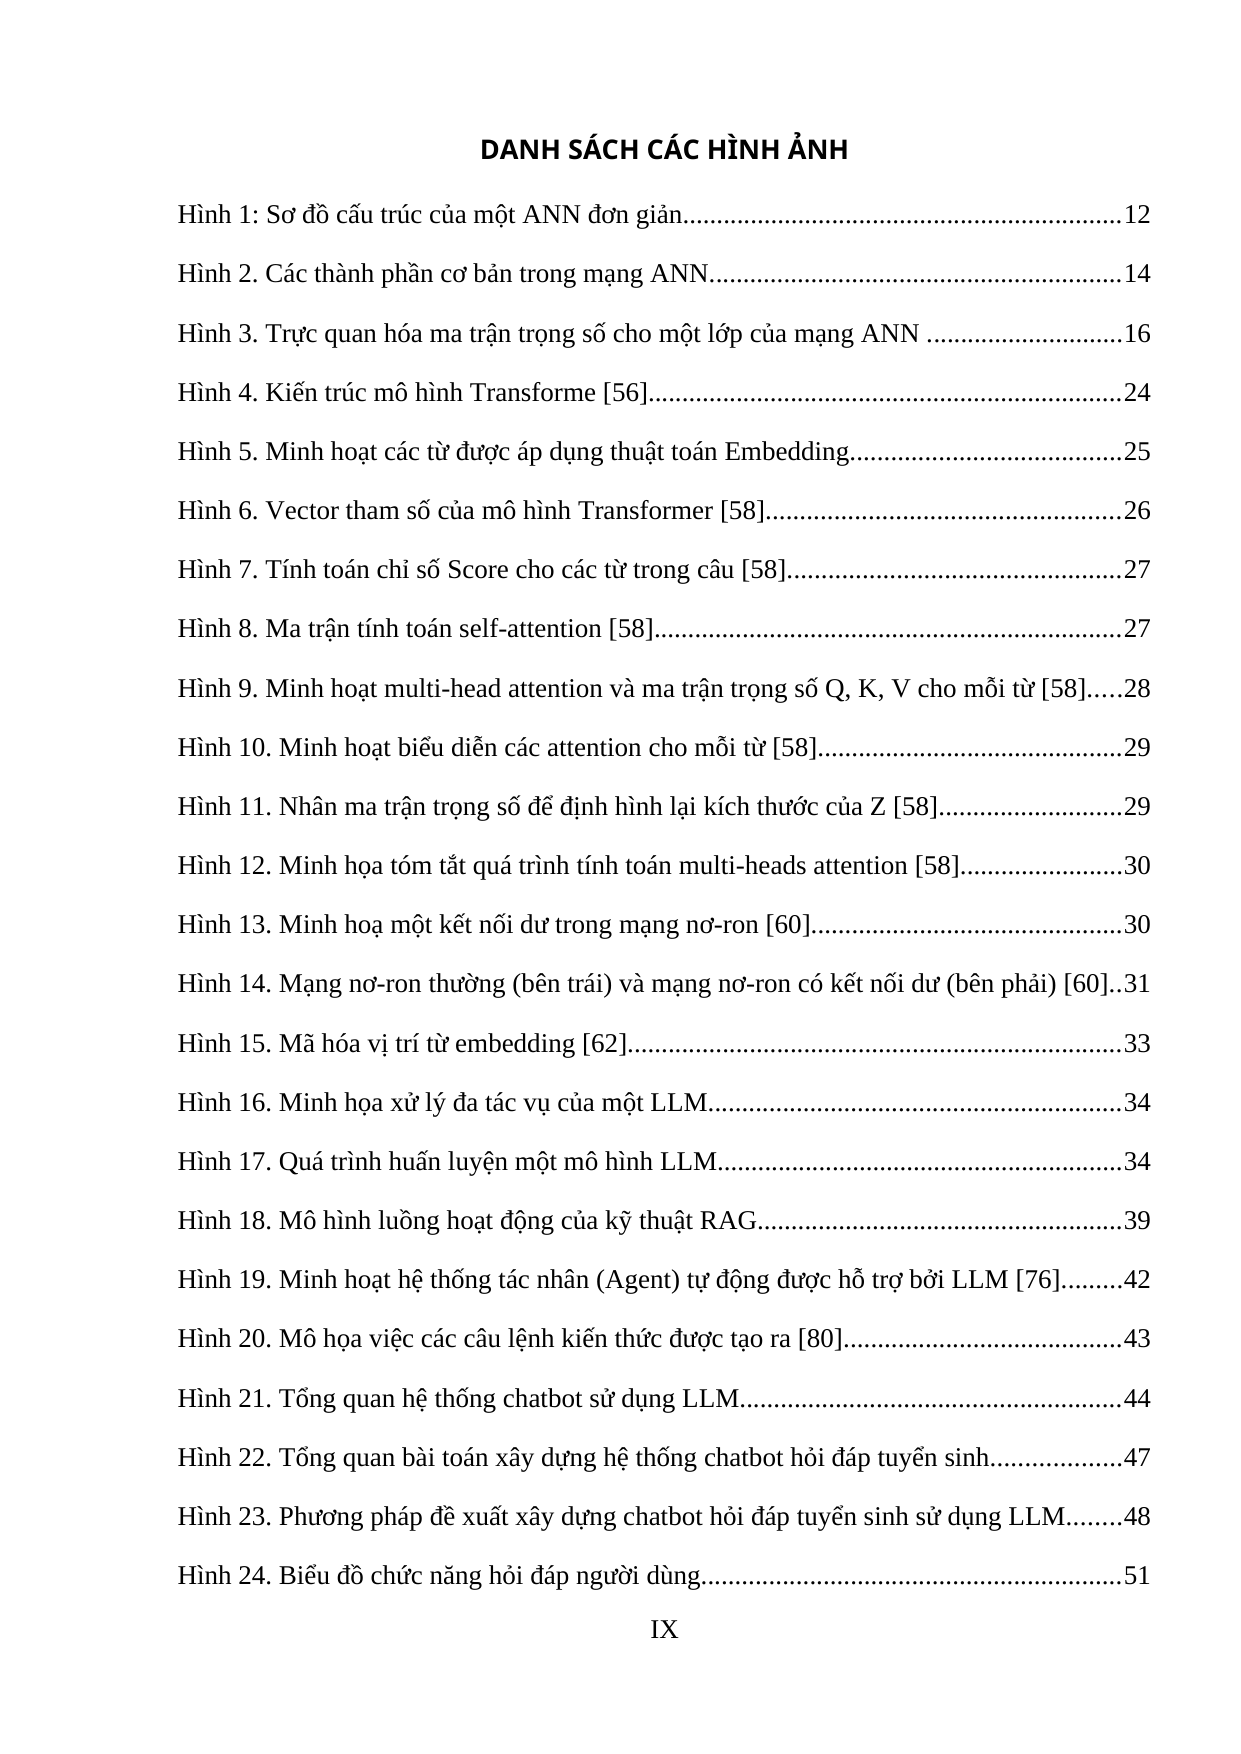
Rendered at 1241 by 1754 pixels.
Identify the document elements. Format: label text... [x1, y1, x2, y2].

text Hình 17. Quá trình huấn luyện một mô hình LLM. 34 [177, 1145, 1152, 1176]
text Hình 9. Minh hoạt multi-head attention và ma trận trọng số Q, K, V cho mỗi từ [58]. 28 [177, 672, 1152, 703]
text Hình 7. Tính toán chỉ số Score cho các từ trong câu [58]. 27 [177, 553, 1152, 584]
text Hình 14. Mạng nơ-ron thường (bên trái) và mạng nơ-ron có kết nối dư (bên phải) [60]. 31 [177, 968, 1152, 999]
text Hình 4. Kiến trúc mô hình Transforme [56]. 24 [177, 376, 1152, 407]
text Hình 12. Minh họa tóm tắt quá trình tính toán multi-heads attention [58]. 30 [177, 849, 1152, 880]
text Hình 24. Biểu đồ chức năng hỏi đáp người dùng. 51 [177, 1559, 1152, 1590]
text Hình 3. Trực quan hóa ma trận trọng số cho một lớp của mạng ANN . 16 [177, 317, 1152, 348]
text Hình 10. Minh hoạt biểu diễn các attention cho mỗi từ [58]. 29 [177, 731, 1152, 762]
text Hình 21. Tổng quan hệ thống chatbot sử dụng LLM. 44 [177, 1382, 1152, 1413]
text Hình 2. Các thành phần cơ bản trong mạng ANN. 14 [177, 258, 1152, 289]
text Hình 19. Minh hoạt hệ thống tác nhân (Agent) tự động được hỗ trợ bởi LLM [76]. 42 [177, 1263, 1152, 1294]
text Hình 8. Ma trận tính toán self-attention [58]. 27 [177, 613, 1152, 644]
text Hình 5. Minh hoạt các từ được áp dụng thuật toán Embedding. 25 [177, 435, 1152, 466]
text Hình 23. Phương pháp đề xuất xây dựng chatbot hỏi đáp tuyển sinh sử dụng LLM. 48 [177, 1500, 1152, 1531]
text Hình 13. Minh hoạ một kết nối dư trong mạng nơ-ron [60]. 30 [177, 908, 1152, 939]
text Hình 15. Mã hóa vị trí từ embedding [62]. 33 [177, 1027, 1152, 1058]
text Hình 11. Nhân ma trận trọng số để định hình lại kích thước của Z [58]. 29 [177, 790, 1152, 821]
subtitle DANH SÁCH CÁC HÌNH ẢNH [177, 131, 1152, 167]
text Hình 1: Sơ đồ cấu trúc của một ANN đơn giản 12 [177, 198, 1152, 229]
text Hình 16. Minh họa xử lý đa tác vụ của một LLM. 34 [177, 1086, 1152, 1117]
text Hình 6. Vector tham số của mô hình Transformer [58]. 26 [177, 494, 1152, 525]
text Hình 18. Mô hình luồng hoạt động của kỹ thuật RAG. 39 [177, 1204, 1152, 1235]
text Hình 20. Mô họa việc các câu lệnh kiến thức được tạo ra [80]. 43 [177, 1323, 1152, 1354]
text Hình 22. Tổng quan bài toán xây dựng hệ thống chatbot hỏi đáp tuyển sinh. 47 [177, 1441, 1152, 1472]
